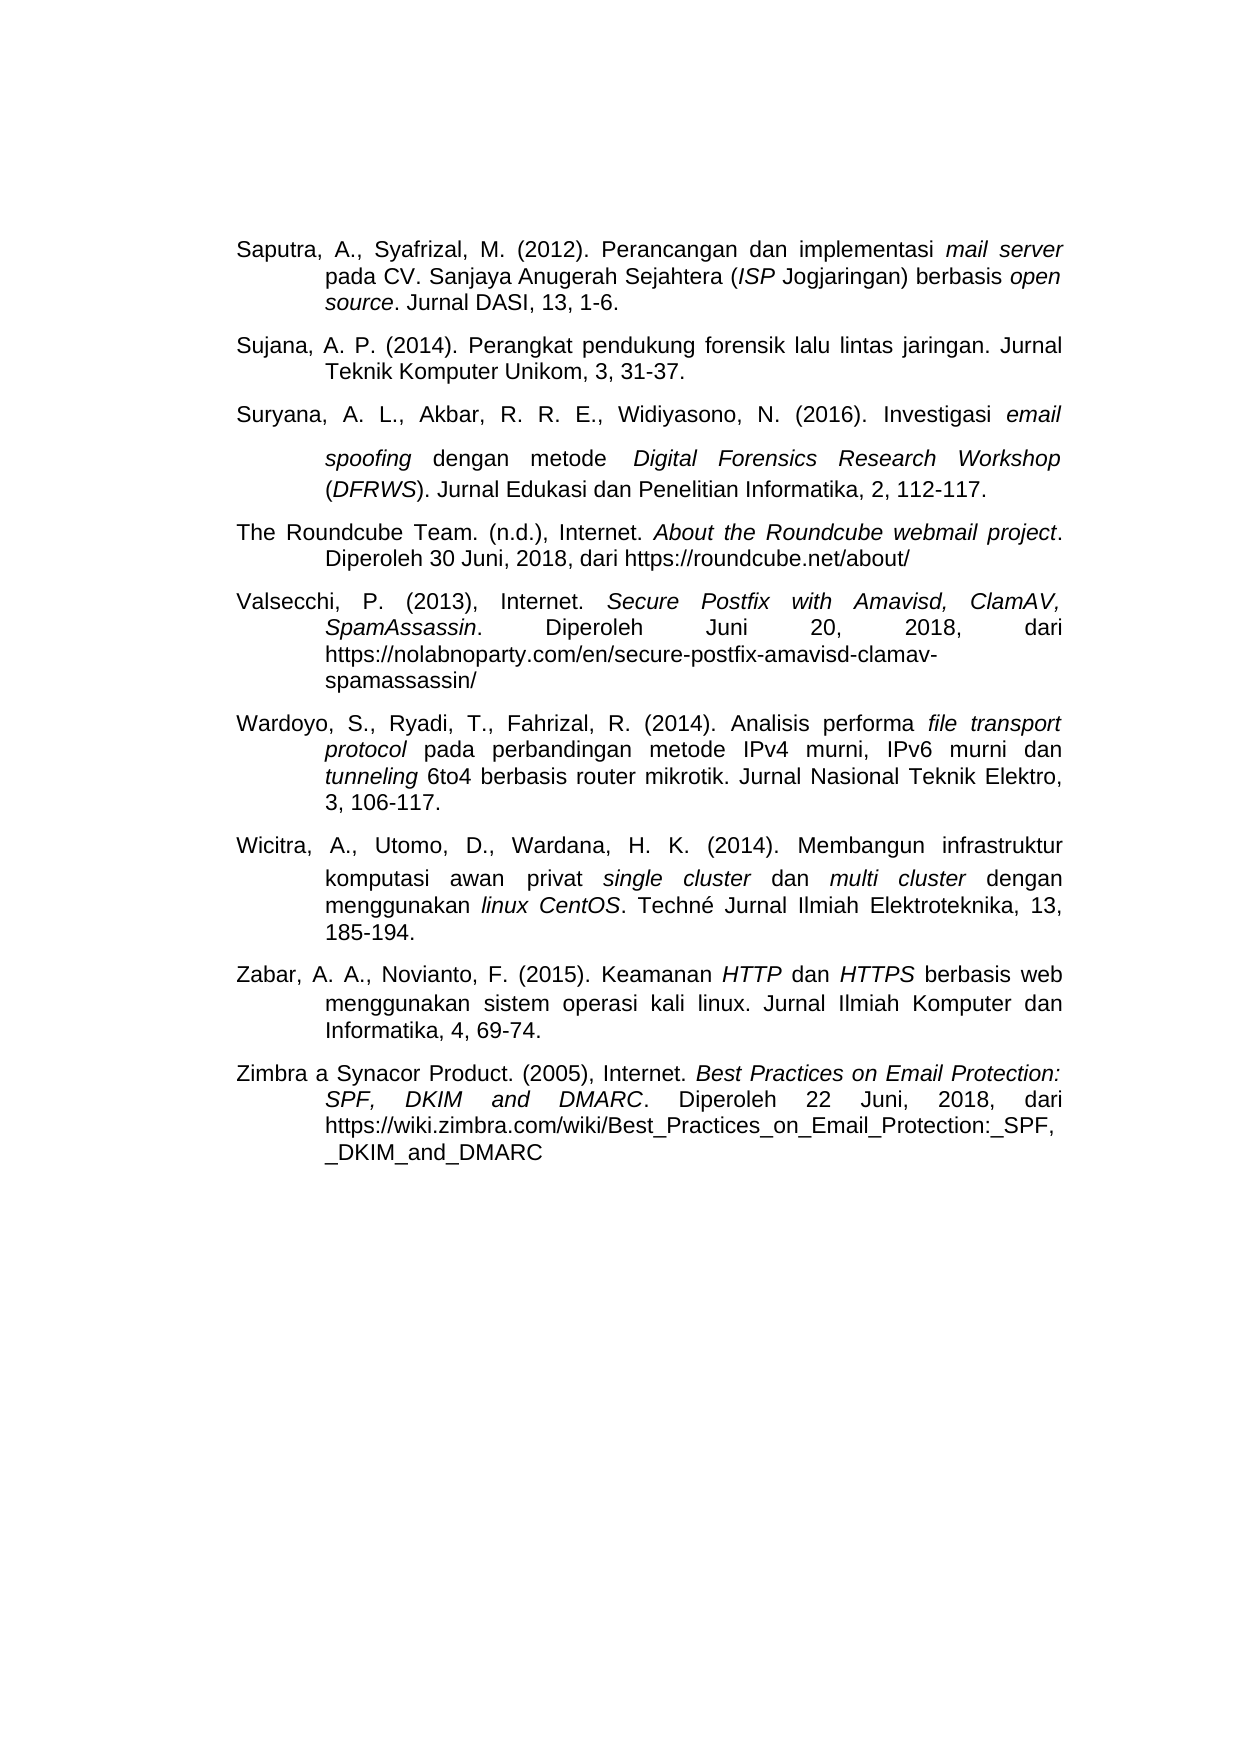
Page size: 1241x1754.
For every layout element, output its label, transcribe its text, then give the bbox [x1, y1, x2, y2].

text The Roundcube Team. (n.d.), Internet. About the Roundcube webmail project. Diperoleh 30 Juni, 2018, dari https://roundcube.net/about/ [236, 519, 1063, 571]
text Wicitra, A., Utomo, D., Wardana, H. K. (2014). Membangun infrastruktur komputasi awan privat single cluster dan multi cluster dengan menggunakan linux CentOS. Techné Jurnal Ilmiah Elektroteknika, 13, 185-194. [236, 832, 1063, 945]
text Sujana, A. P. (2014). Perangkat pendukung forensik lalu lintas jaringan. Jurnal Teknik Komputer Unikom, 3, 31-37. [236, 332, 1063, 385]
text Valsecchi, P. (2013), Internet. Secure Postfix with Amavisd, ClamAV, SpamAssassin. Diperoleh Juni 20, 2018, dari https://nolabnoparty.com/en/secure-postfix-amavisd-clamav-spamassassin/ [236, 588, 1063, 693]
text Suryana, A. L., Akbar, R. R. E., Widiyasono, N. (2016). Investigasi email spoofing dengan metode Digital Forensics Research Workshop (DFRWS). Jurnal Edukasi dan Penelitian Informatika, 2, 112-117. [236, 401, 1063, 502]
text Zimbra a Synacor Product. (2005), Internet. Best Practices on Email Protection: SPF, DKIM and DMARC. Diperoleh 22 Juni, 2018, dari https://wiki.zimbra.com/wiki/Best_Practices_on_Email_Protection:_SPF,_DKIM_and_DMARC [236, 1059, 1063, 1165]
text Saputra, A., Syafrizal, M. (2012). Perancangan dan implementasi mail server pada CV. Sanjaya Anugerah Sejahtera (ISP Jogjaringan) berbasis open source. Jurnal DASI, 13, 1-6. [236, 236, 1063, 315]
text Wardoyo, S., Ryadi, T., Fahrizal, R. (2014). Analisis performa file transport protocol pada perbandingan metode IPv4 murni, IPv6 murni dan tunneling 6to4 berbasis router mikrotik. Jurnal Nasional Teknik Elektro, 3, 106-117. [236, 710, 1063, 816]
text Zabar, A. A., Novianto, F. (2015). Keamanan HTTP dan HTTPS berbasis web menggunakan sistem operasi kali linux. Jurnal Ilmiah Komputer dan Informatika, 4, 69-74. [236, 961, 1063, 1043]
